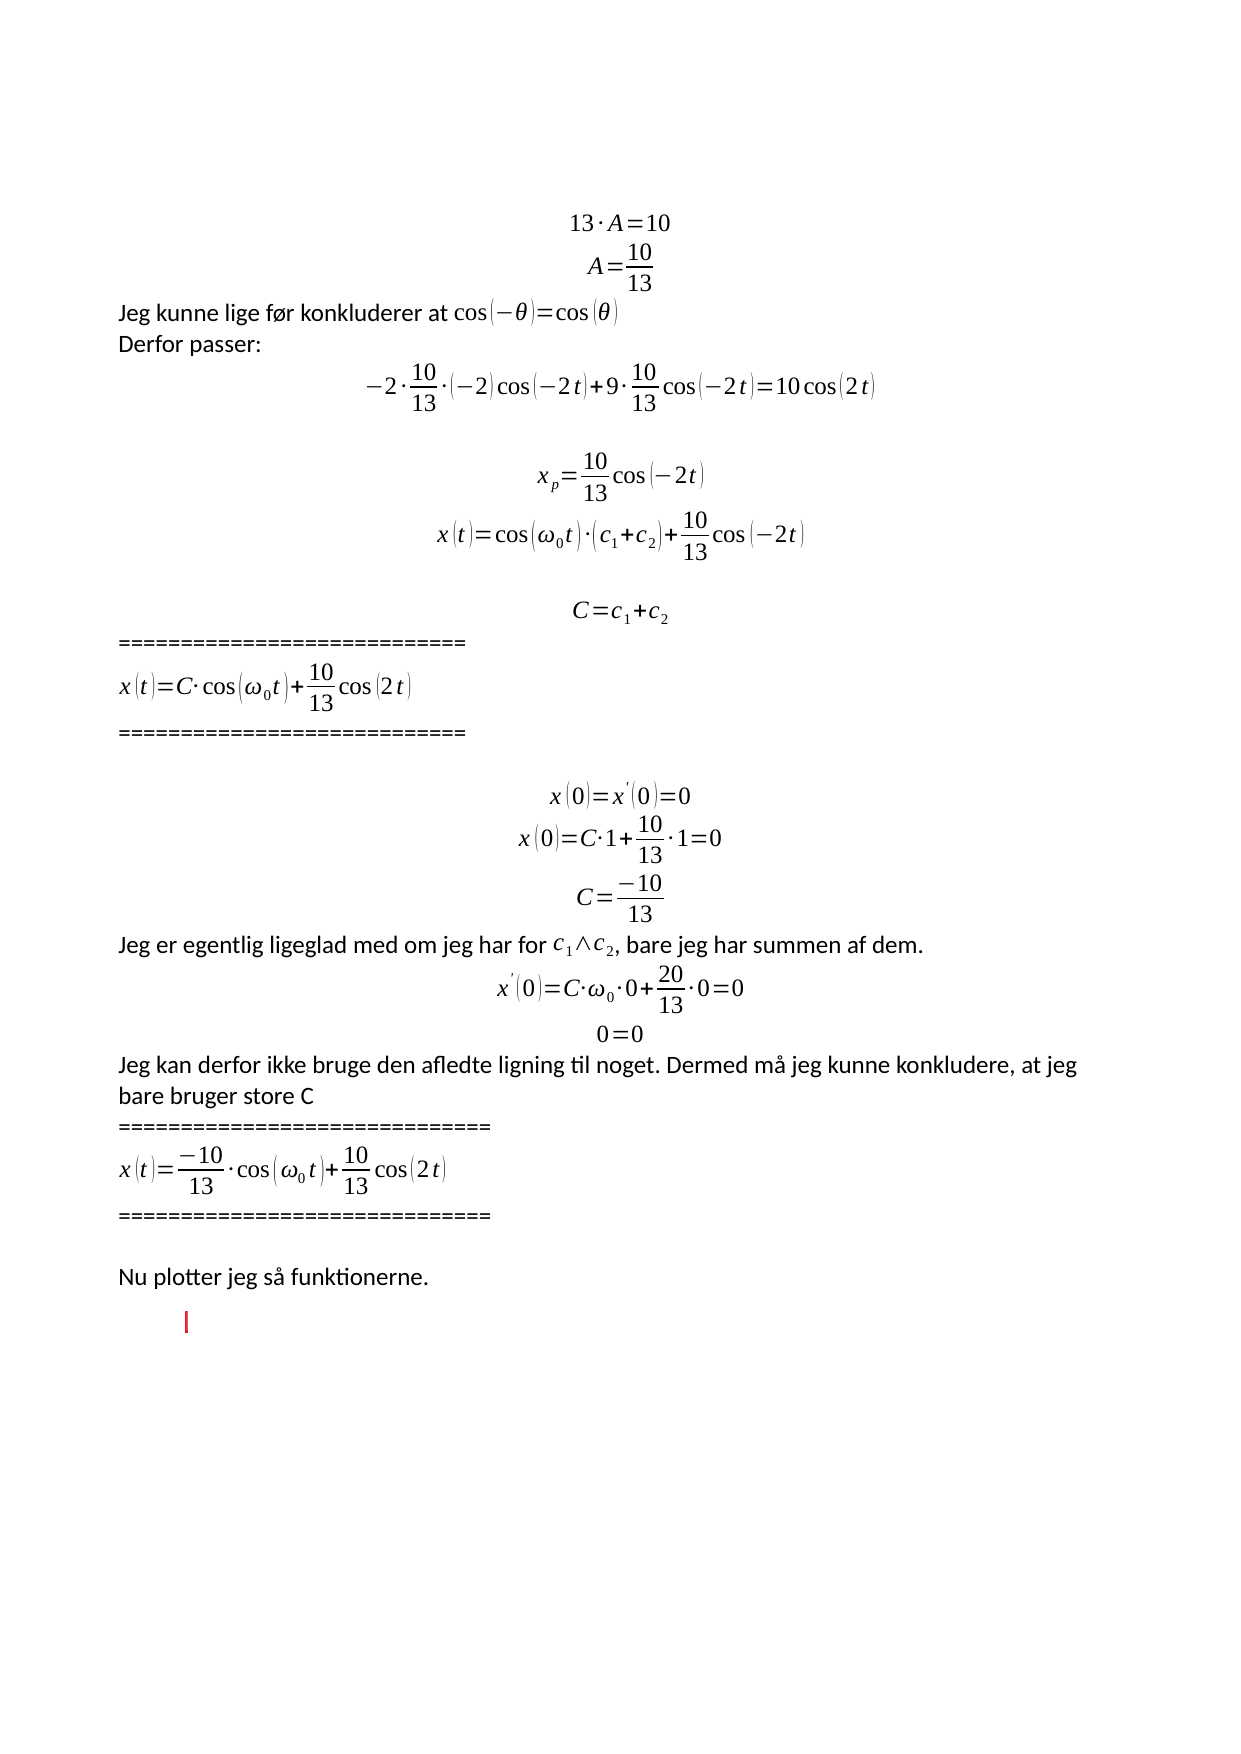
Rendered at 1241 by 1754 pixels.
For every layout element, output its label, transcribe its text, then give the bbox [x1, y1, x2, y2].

text ============================== [118, 1111, 1122, 1141]
text ============================== [118, 1200, 1122, 1231]
text ============================ [118, 628, 1122, 658]
text Jeg er egentlig ligeglad med om jeg har for , bare jeg har summen af dem. [118, 929, 1122, 960]
text Nu plotter jeg så funktionerne. [118, 1261, 1122, 1292]
text Jeg kan derfor ikke bruge den afledte ligning til noget. Dermed må jeg kunne konkludere, at jeg bare bruger store C [118, 1049, 1122, 1111]
text Jeg kunne lige før konkluderer at [118, 297, 1122, 328]
text Derfor passer: [118, 328, 1122, 358]
text ============================ [118, 717, 1122, 748]
